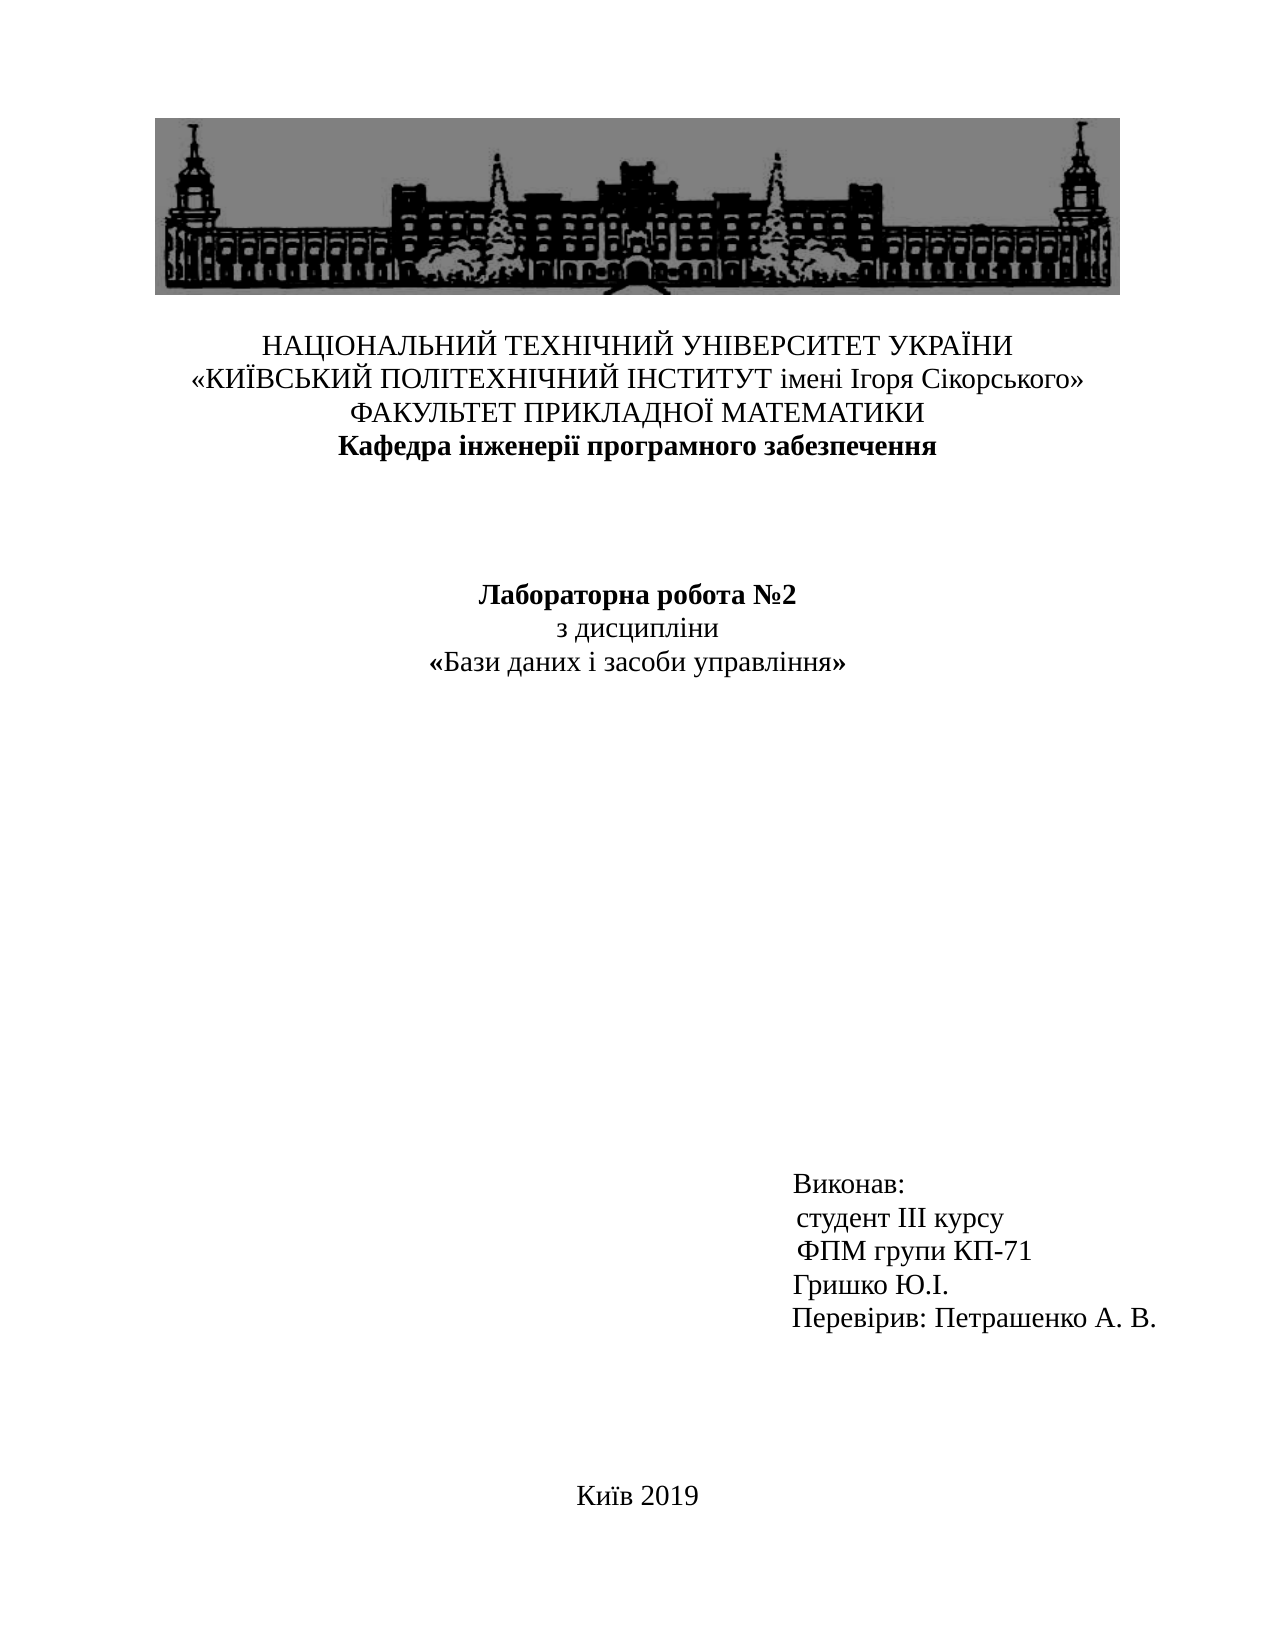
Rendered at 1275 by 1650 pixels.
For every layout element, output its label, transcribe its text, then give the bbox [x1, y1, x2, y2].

text Лабораторна робота №2 [118, 577, 1157, 611]
text з дисципліни [118, 611, 1157, 644]
text Виконав: [118, 1166, 1157, 1200]
text НАЦІОНАЛЬНИЙ ТЕХНІЧНИЙ УНІВЕРСИТЕТ УКРАЇНИ [118, 328, 1157, 361]
text ФАКУЛЬТЕТ ПРИКЛАДНОЇ МАТЕМАТИКИ [118, 395, 1157, 428]
text «Бази даних і засоби управління» [118, 644, 1157, 678]
text студент ІII курсу [118, 1200, 1157, 1233]
text Кафедра інженерії програмного забезпечення [118, 428, 1157, 462]
text ФПМ групи КП-71 [118, 1233, 1157, 1267]
text «КИЇВСЬКИЙ ПОЛІТЕХНІЧНИЙ ІНСТИТУТ імені Ігоря Сікорського» [118, 361, 1157, 395]
text Перевірив: Петрашенко А. В. [413, 1301, 1157, 1334]
text Гришко Ю.І. [118, 1267, 1157, 1301]
text Київ 2019 [118, 1478, 1157, 1511]
